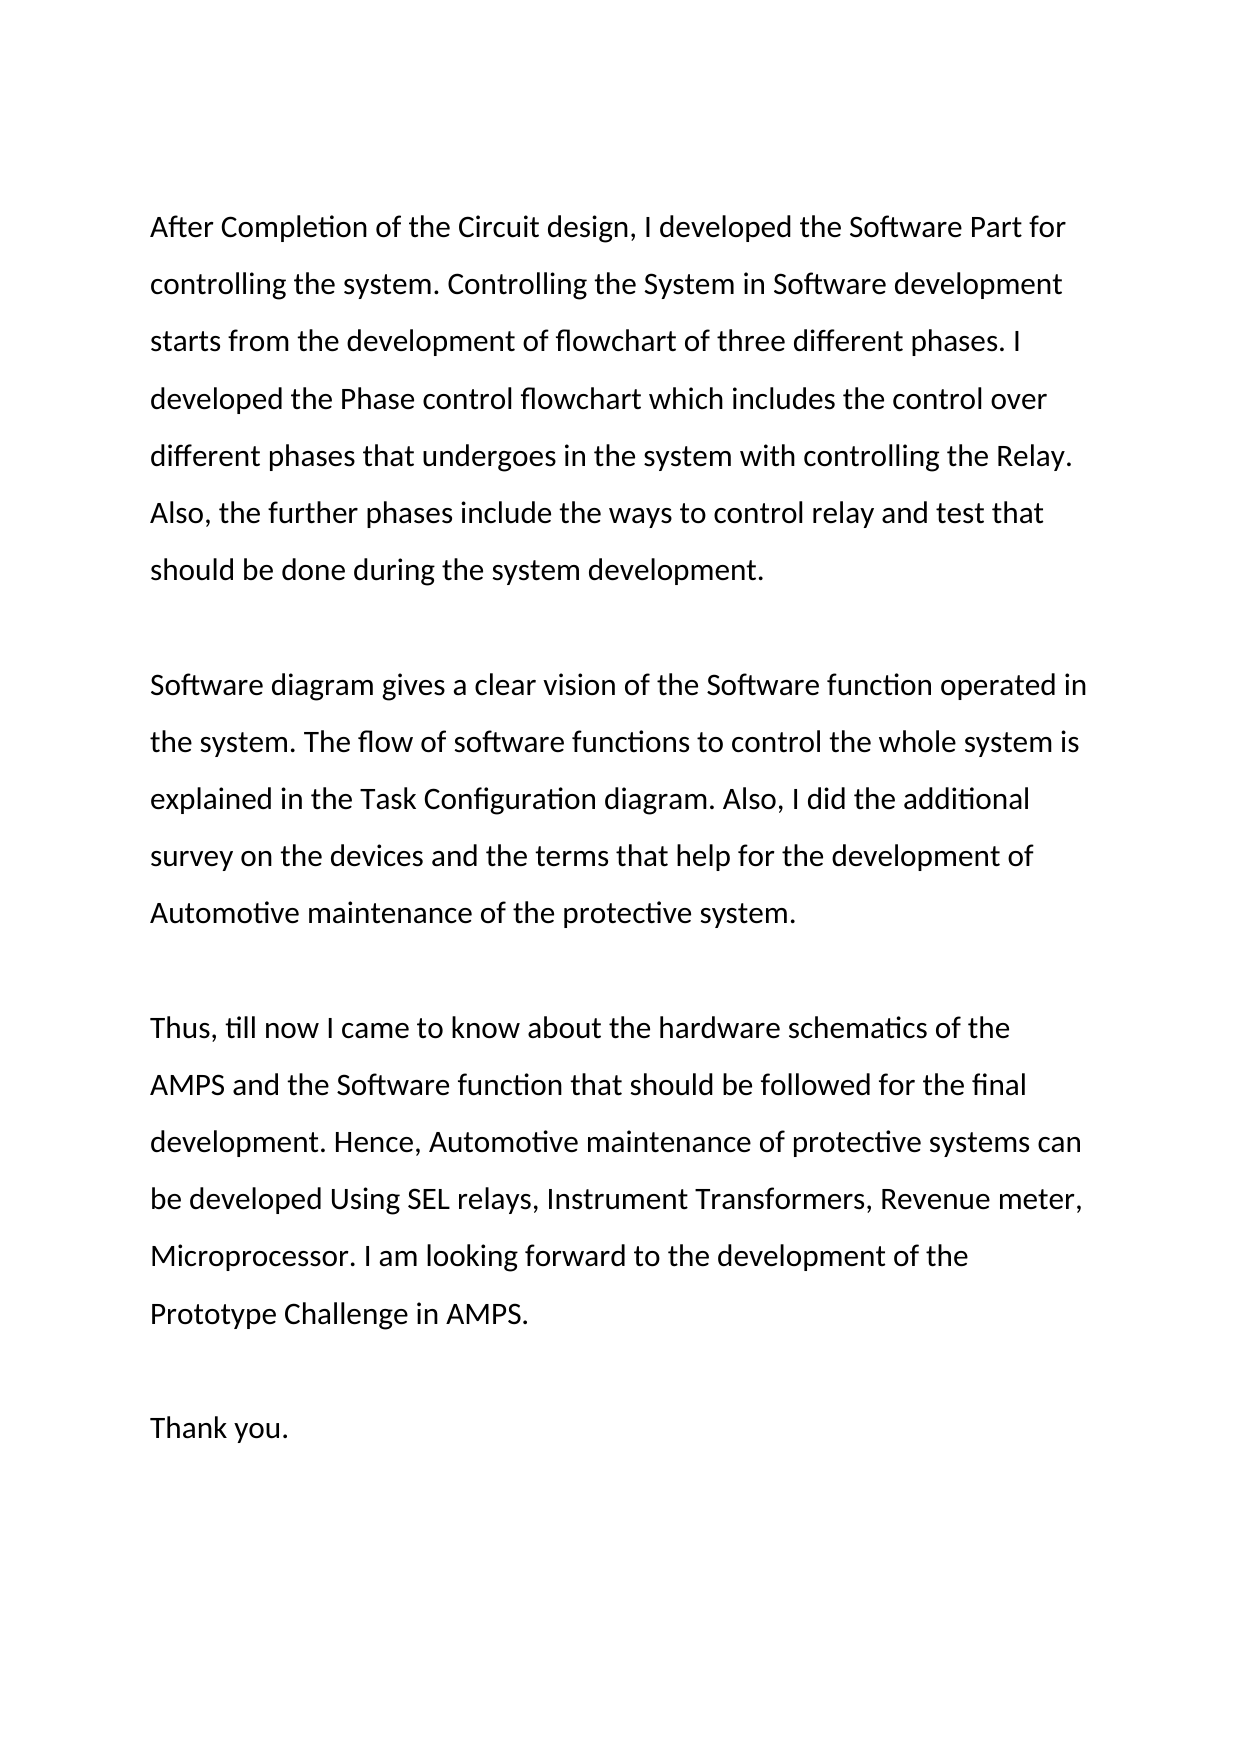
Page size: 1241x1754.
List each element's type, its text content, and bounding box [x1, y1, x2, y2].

text After Completion of the Circuit design, I developed the Software Part for controlling the system. Controlling the System in Software development starts from the development of flowchart of three different phases. I developed the Phase control flowchart which includes the control over different phases that undergoes in the system with controlling the Relay. Also, the further phases include the ways to control relay and test that should be done during the system development. [150, 207, 1090, 588]
text Software diagram gives a clear vision of the Software function operated in the system. The flow of software functions to control the whole system is explained in the Task Configuration diagram. Also, I did the additional survey on the devices and the terms that help for the development of Automotive maintenance of the protective system. [150, 665, 1090, 932]
text Thus, till now I came to know about the hardware schematics of the AMPS and the Software function that should be followed for the final development. Hence, Automotive maintenance of protective systems can be developed Using SEL relays, Instrument Transformers, Revenue meter, Microprocessor. I am looking forward to the development of the Prototype Challenge in AMPS. [150, 1008, 1090, 1332]
text Thank you. [150, 1408, 1090, 1446]
